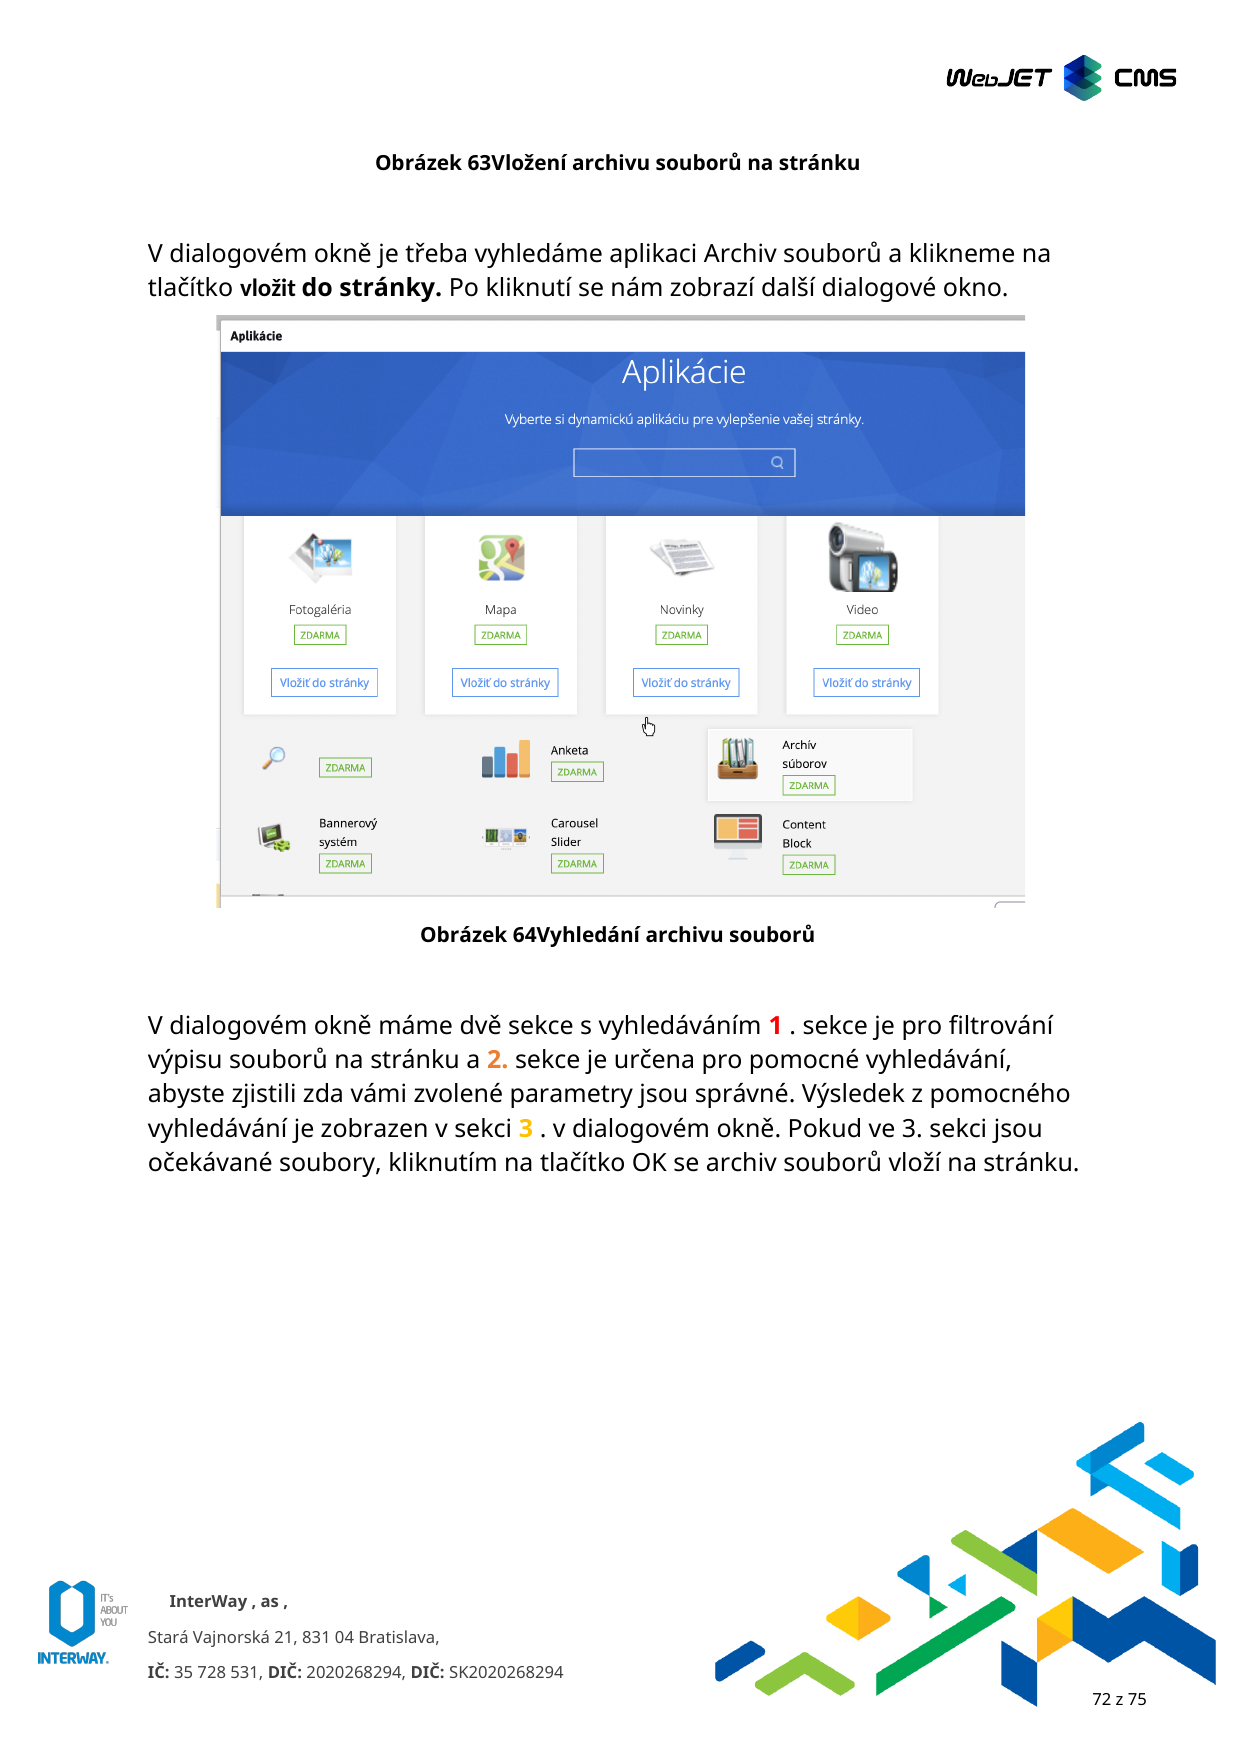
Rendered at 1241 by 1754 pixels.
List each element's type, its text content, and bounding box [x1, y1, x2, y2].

text V dialogovém okně máme dvě sekce s vyhledáváním 1 . sekce je pro filtrování výpisu souborů na stránku a 2. sekce je určena pro pomocné vyhledávání, abyste zjistili zda vámi zvolené parametry jsou správné. Výsledek z pomocného vyhledávání je zobrazen v sekci 3 . v dialogovém okně. Pokud ve 3. sekci jsou očekávané soubory, kliknutím na tlačítko OK se archiv souborů vloží na stránku. [148, 1008, 1087, 1178]
picture [220, 1411, 1241, 1743]
picture [37, 1579, 129, 1665]
picture [946, 55, 1177, 101]
picture [216, 315, 1026, 908]
